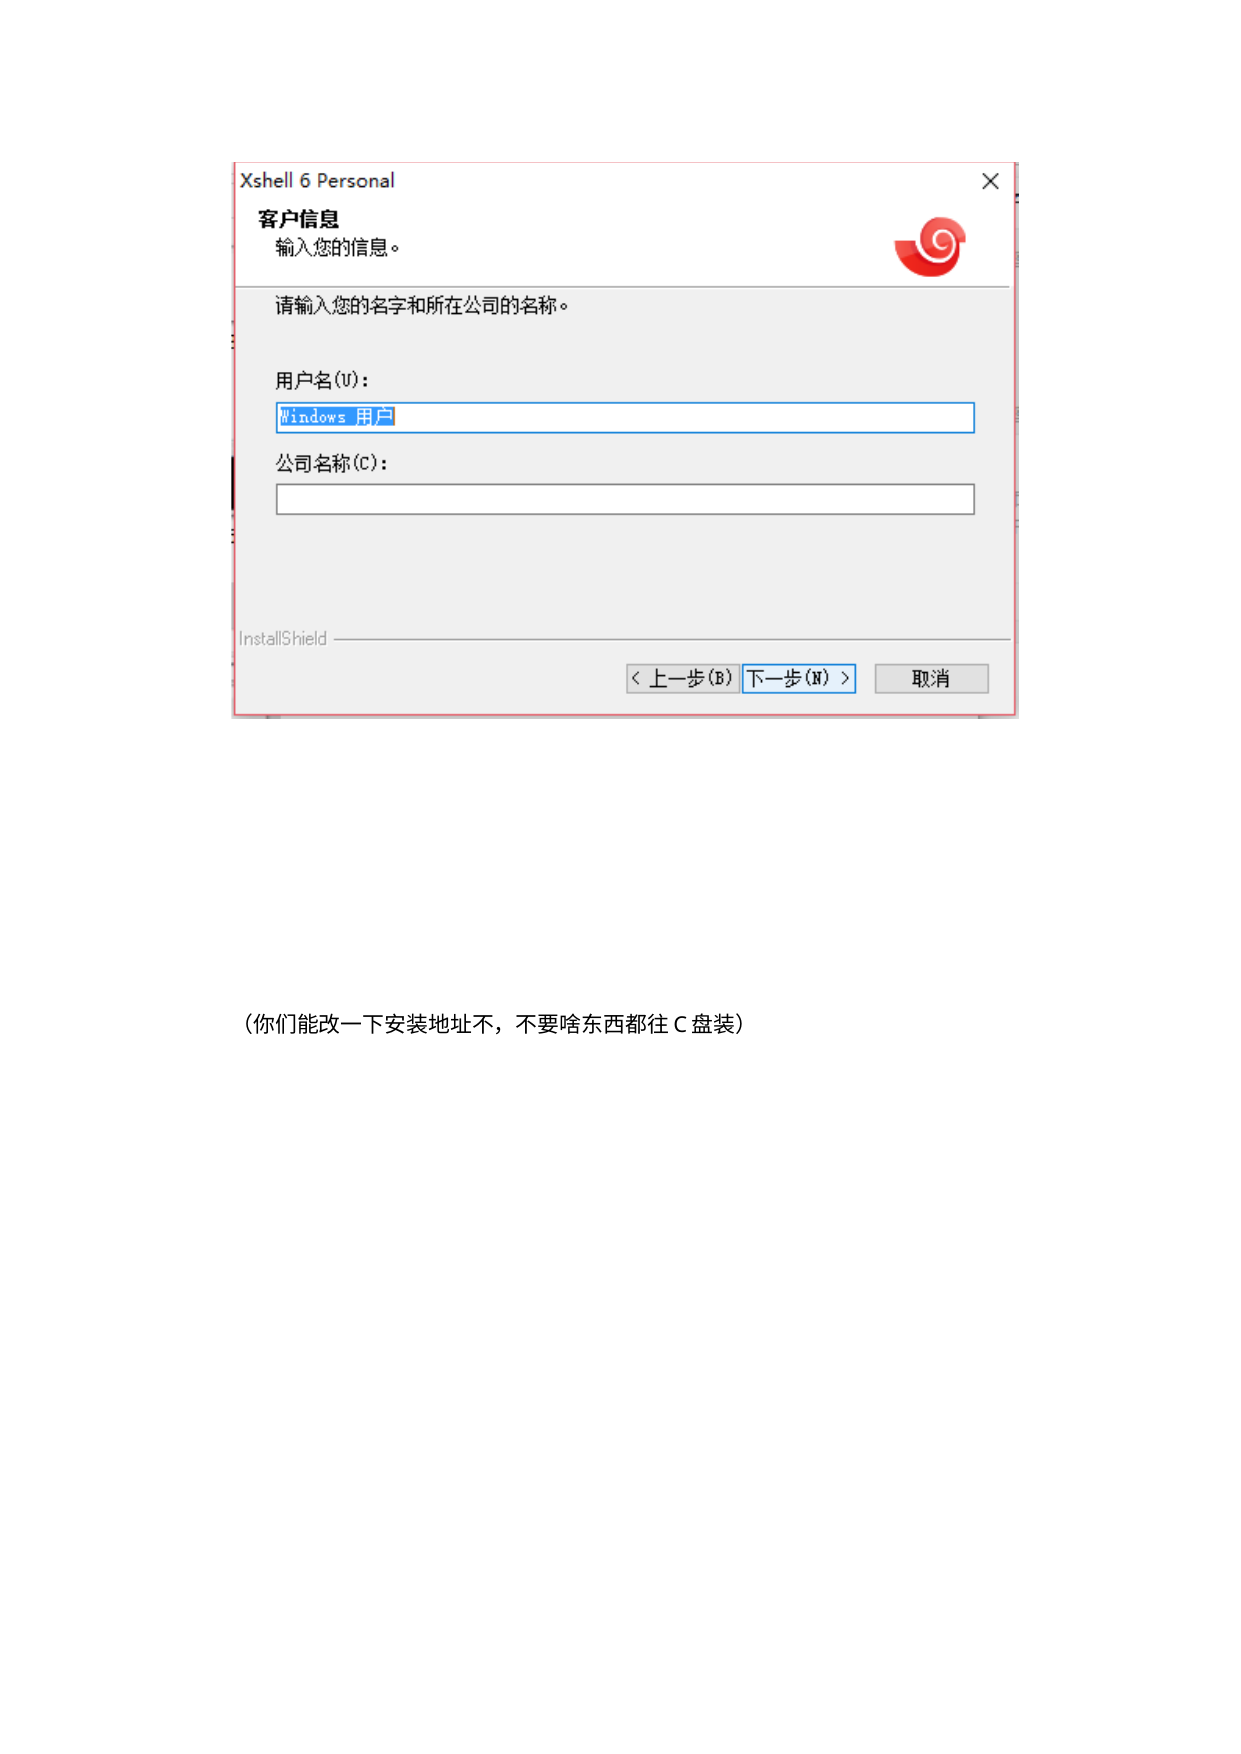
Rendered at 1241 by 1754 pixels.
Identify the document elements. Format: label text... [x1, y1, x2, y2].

picture [231, 162, 1019, 719]
text （你们能改一下安装地址不，不要啥东西都往C盘装） [231, 1007, 1053, 1039]
